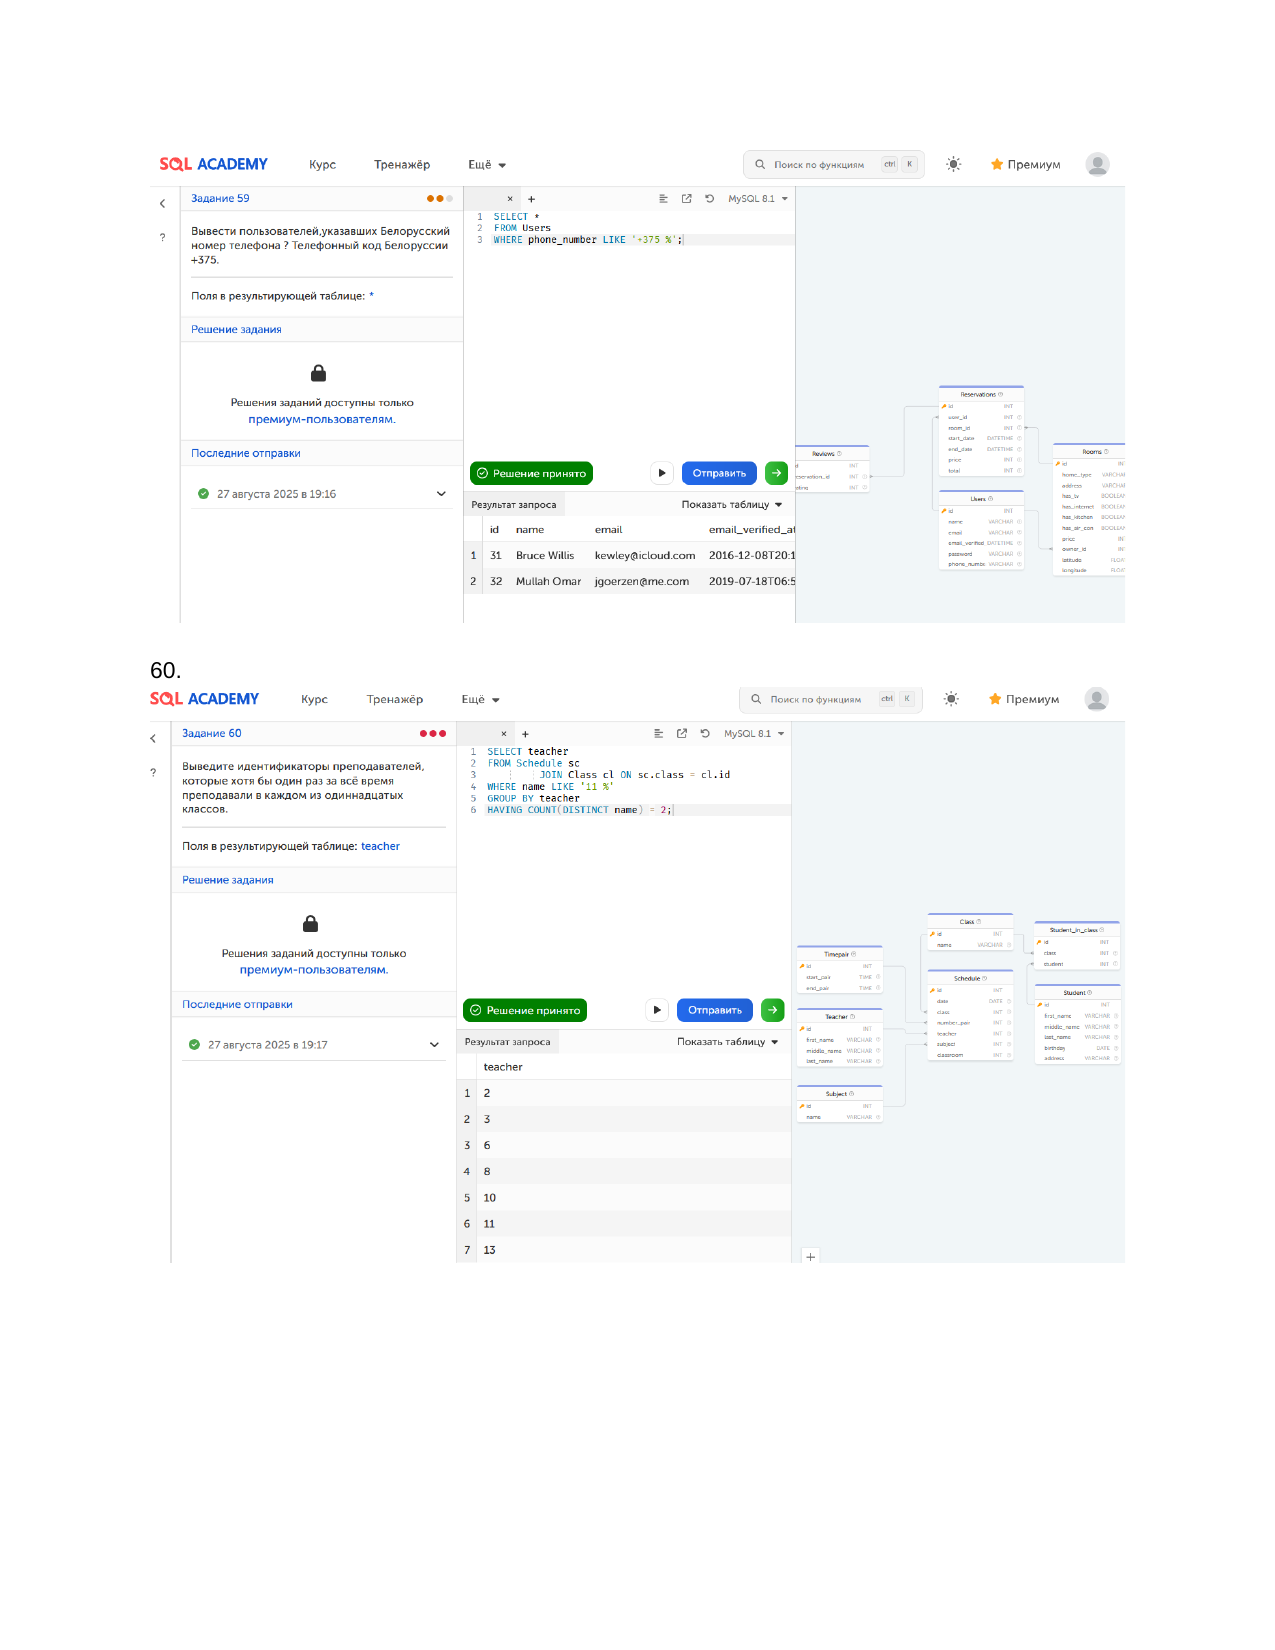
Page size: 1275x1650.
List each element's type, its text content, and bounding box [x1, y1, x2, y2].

picture [150, 687, 1125, 1263]
picture [150, 150, 1125, 623]
text 60. [150, 657, 1125, 683]
